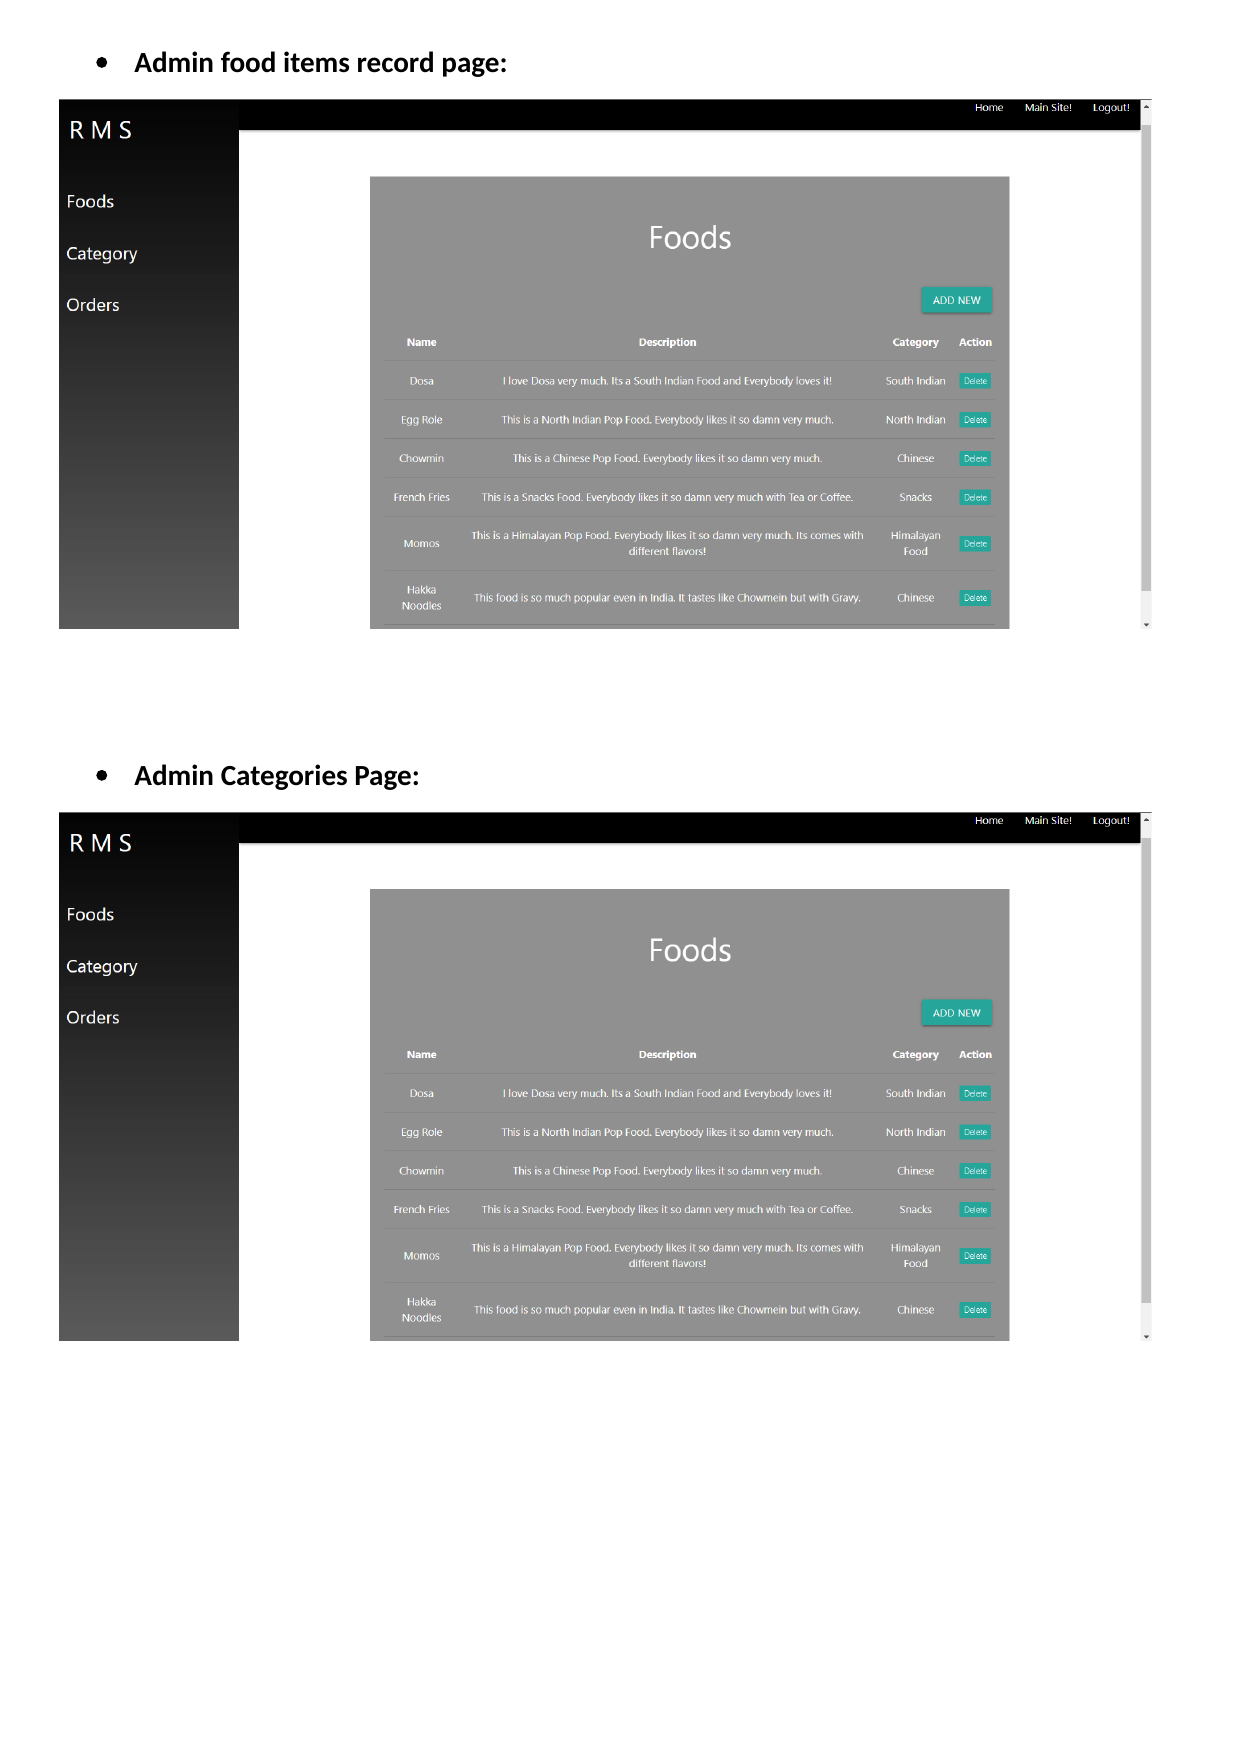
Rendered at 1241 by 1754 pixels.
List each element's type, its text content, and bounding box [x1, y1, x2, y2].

list Admin Categories Page: [97, 757, 1152, 793]
picture [59, 812, 1152, 1341]
list Admin food items record page: [97, 44, 1152, 80]
picture [59, 99, 1152, 629]
